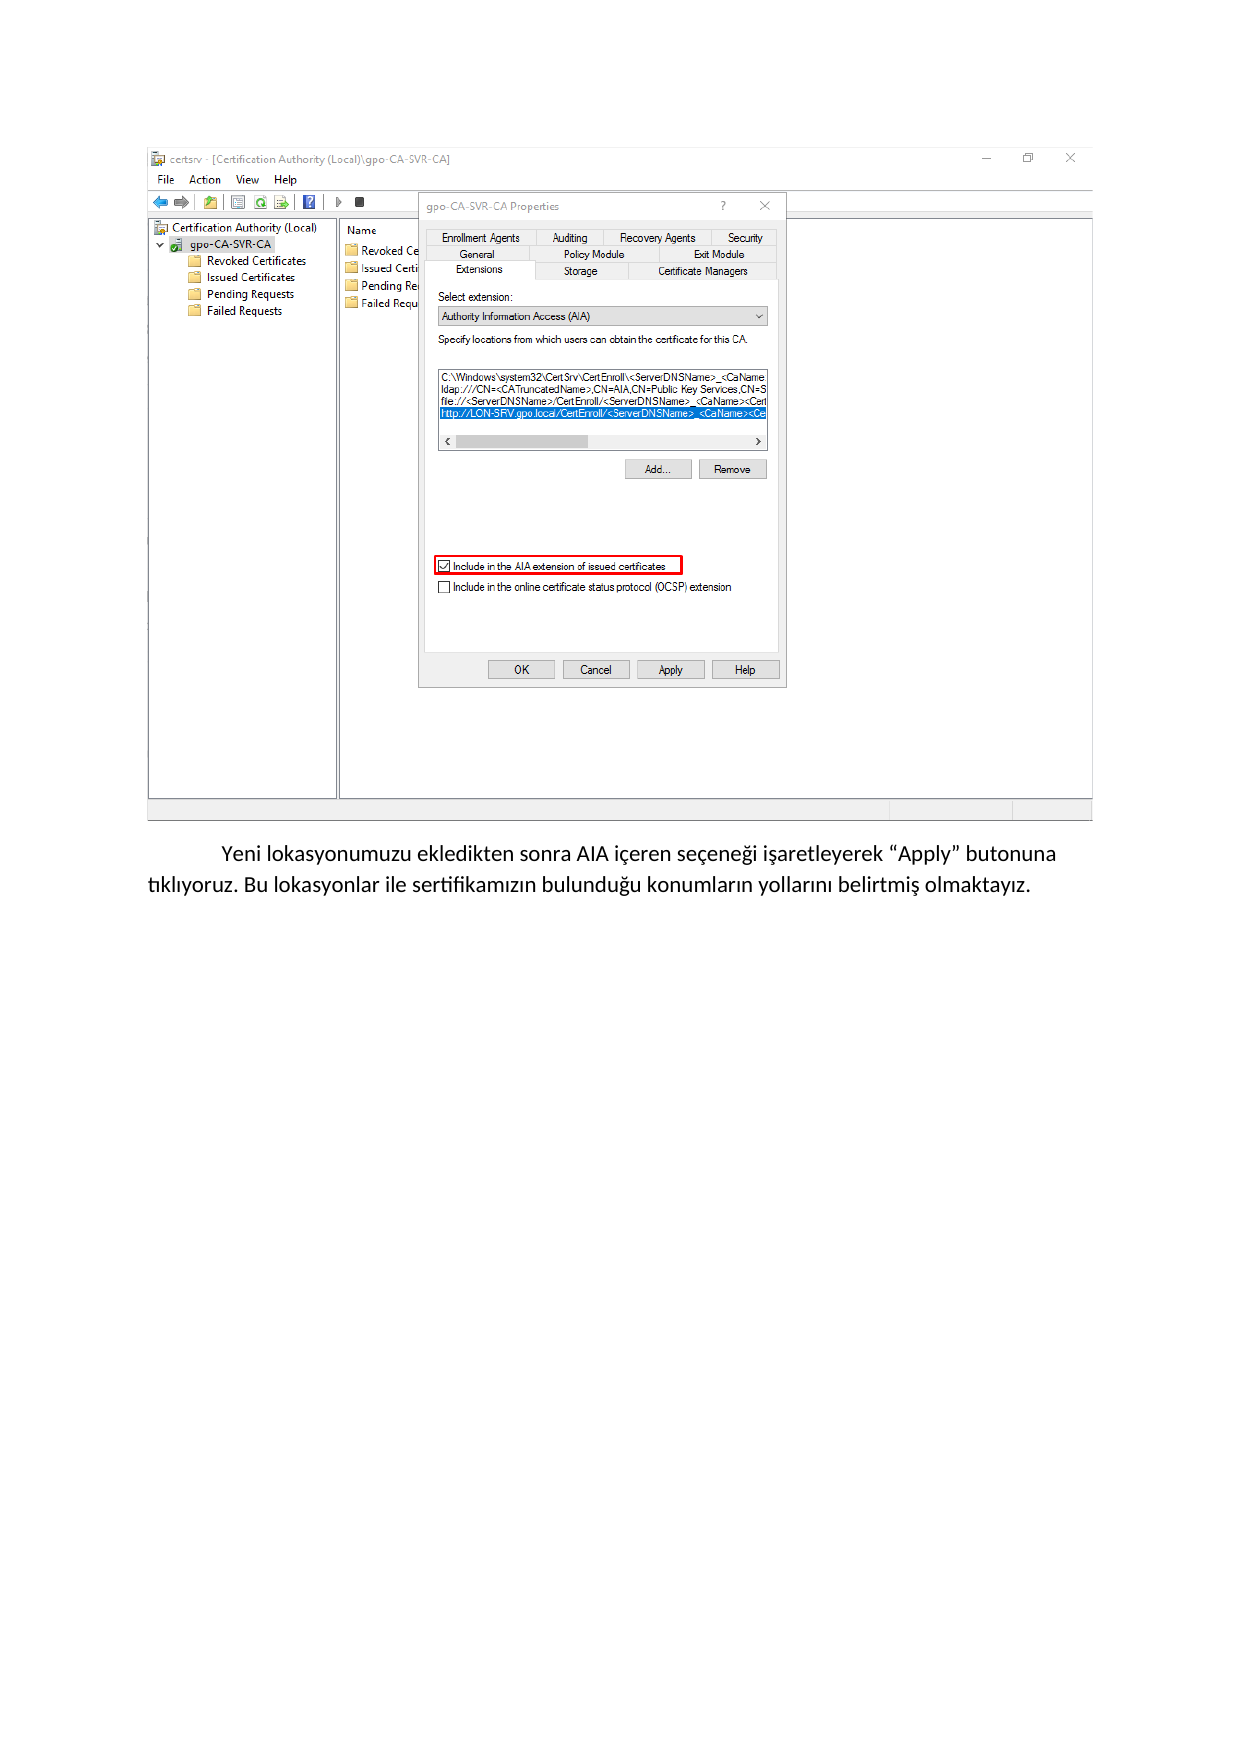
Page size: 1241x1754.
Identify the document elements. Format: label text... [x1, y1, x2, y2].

text Yeni lokasyonumuzu ekledikten sonra AIA içeren seçeneği işaretleyerek “Apply” butonuna tıklıyoruz. Bu lokasyonlar ile sertifikamızın bulunduğu konumların yollarını belirtmiş olmaktayız. [148, 839, 1093, 898]
picture [147, 147, 1093, 821]
